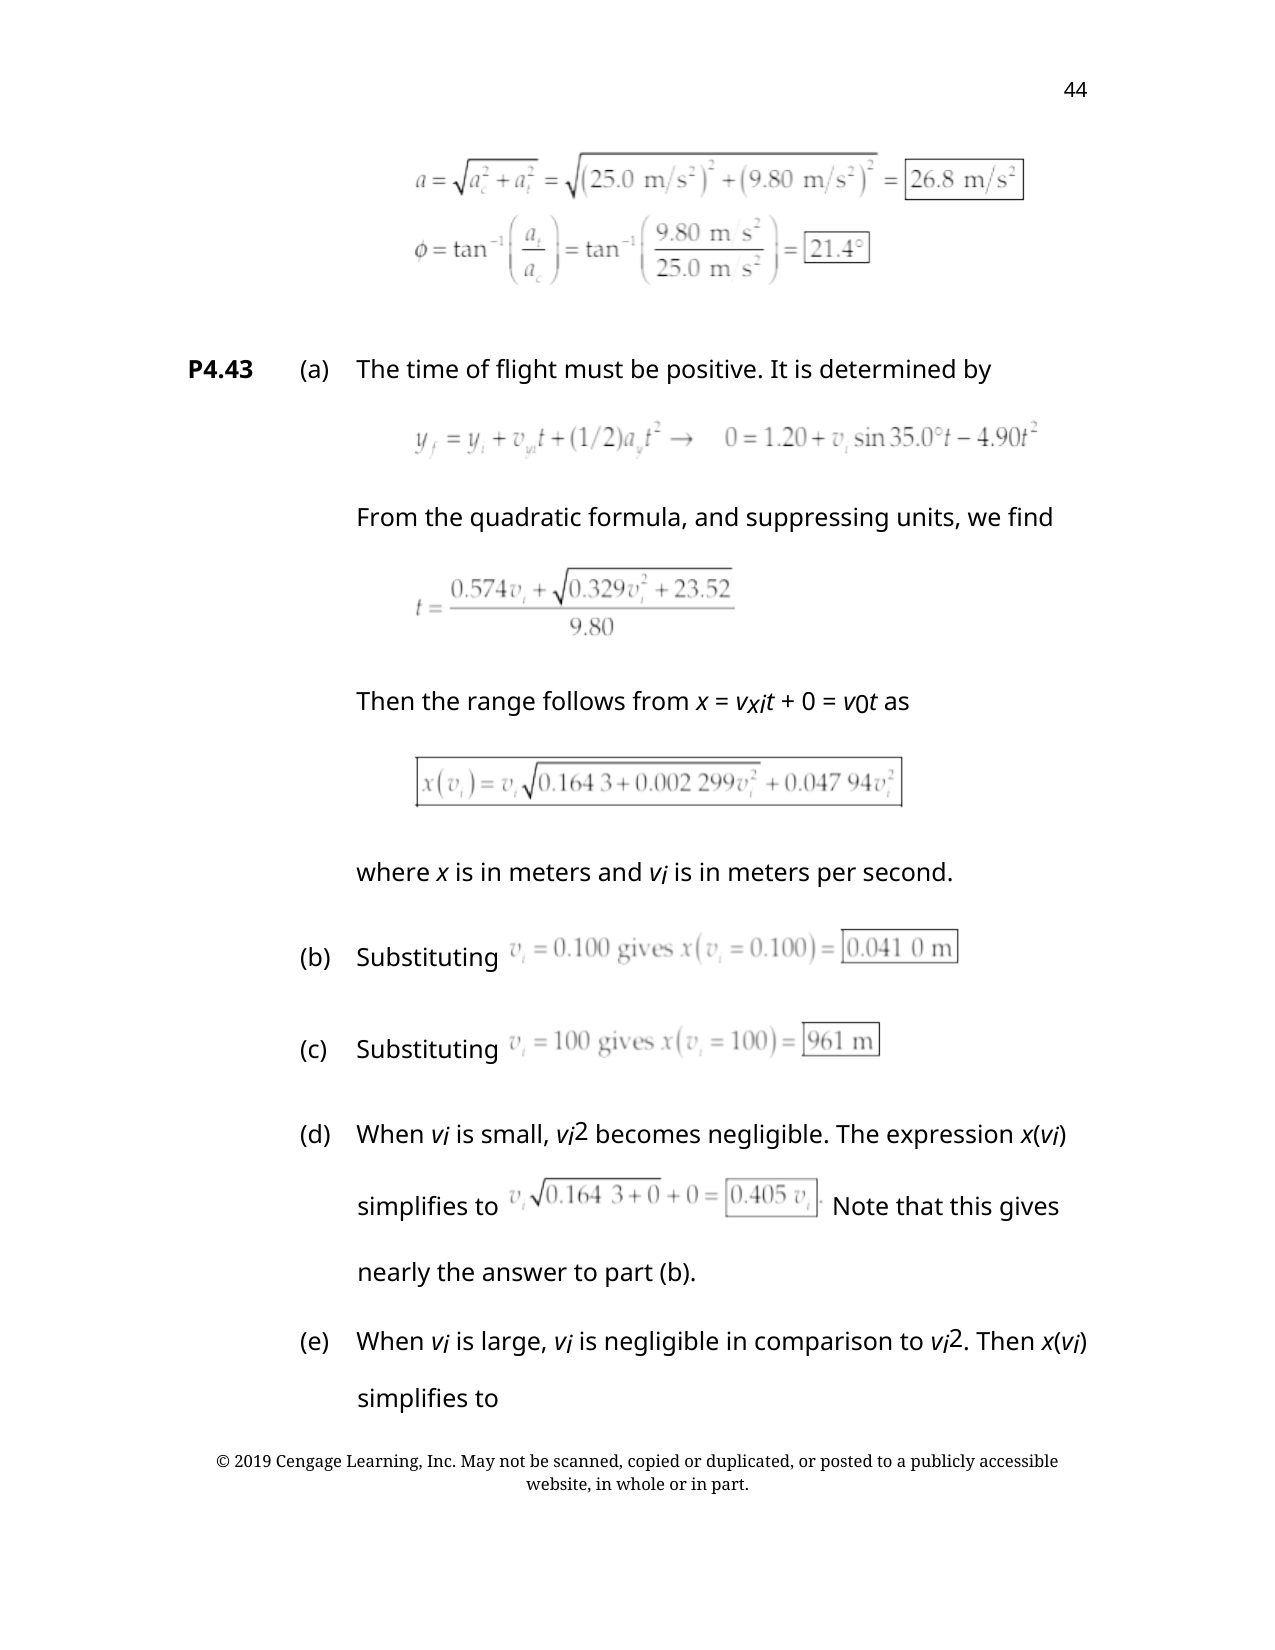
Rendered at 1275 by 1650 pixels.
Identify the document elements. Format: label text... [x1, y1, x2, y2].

text P4.43 (a) The time of flight must be positive. It is determined by [187, 352, 1087, 386]
text (e) When vi is large, vi is negligible in comparison to vi2. Then x(vi) simplifies to [187, 1318, 1087, 1415]
text where x is in meters and vi is in meters per second. [187, 852, 1087, 892]
text (b) Substituting [187, 924, 1087, 988]
text From the quadratic formula, and suppressing units, we find [187, 500, 1087, 534]
text (c) Substituting [187, 1017, 1087, 1081]
text (d) When vi is small, vi2 becomes negligible. The expression x(vi) simplifies to Note that this gives nearly the answer to part (b). [187, 1111, 1087, 1289]
text Then the range follows from x = vxit + 0 = v0t as [187, 681, 1087, 720]
